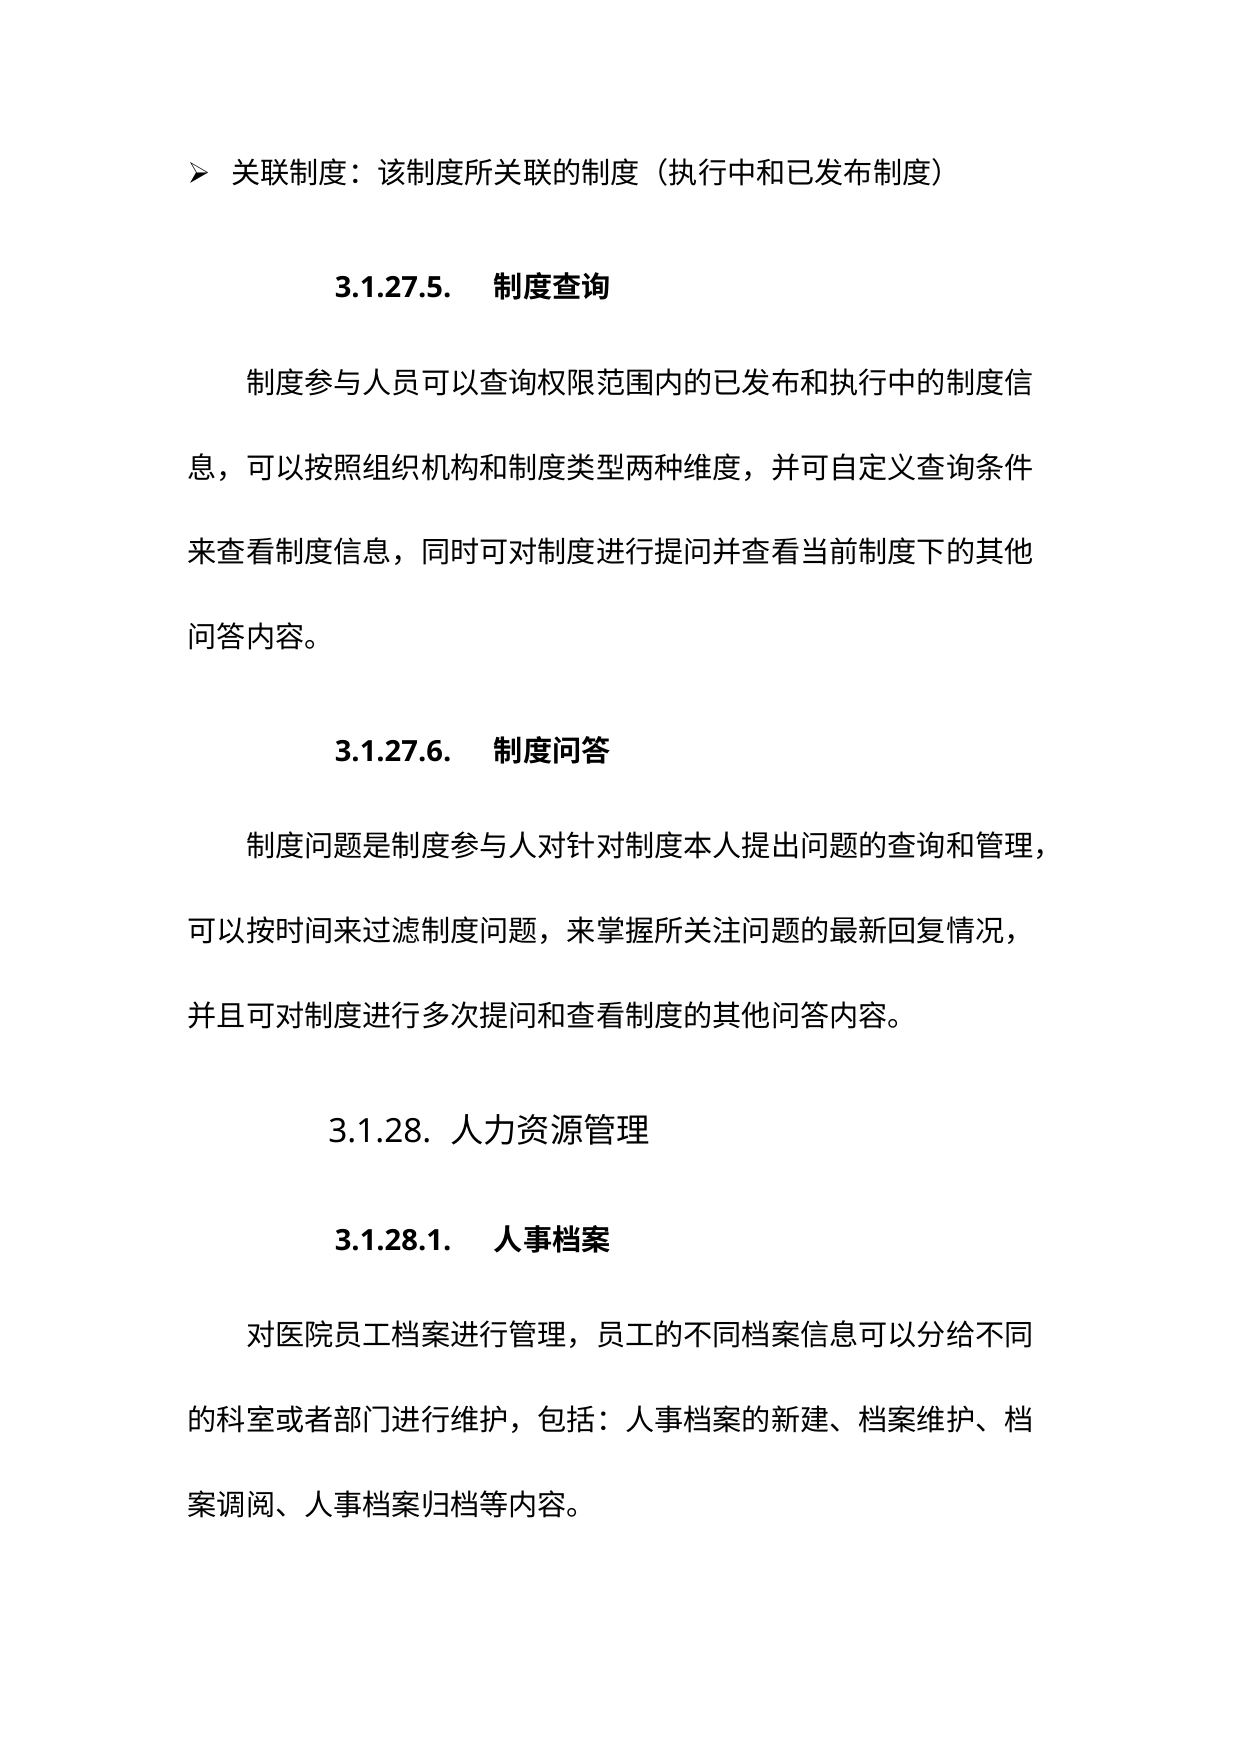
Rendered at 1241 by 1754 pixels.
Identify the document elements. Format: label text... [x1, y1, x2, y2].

text 对医院员工档案进行管理，员工的不同档案信息可以分给不同的科室或者部门进行维护，包括：人事档案的新建、档案维护、档案调阅、人事档案归档等内容。 [187, 1312, 1053, 1523]
subtitle 制度问答 [276, 727, 1053, 769]
text 制度问题是制度参与人对针对制度本人提出问题的查询和管理，可以按时间来过滤制度问题，来掌握所关注问题的最新回复情况，并且可对制度进行多次提问和查看制度的其他问答内容。 [187, 823, 1053, 1034]
subtitle 人力资源管理 [261, 1104, 1053, 1152]
text 制度参与人员可以查询权限范围内的已发布和执行中的制度信息，可以按照组织机构和制度类型两种维度，并可自定义查询条件来查看制度信息，同时可对制度进行提问并查看当前制度下的其他问答内容。 [187, 359, 1053, 656]
list 关联制度：该制度所关联的制度（执行中和已发布制度） [187, 150, 1053, 192]
subtitle 人事档案 [276, 1216, 1053, 1258]
subtitle 制度查询 [276, 264, 1053, 306]
